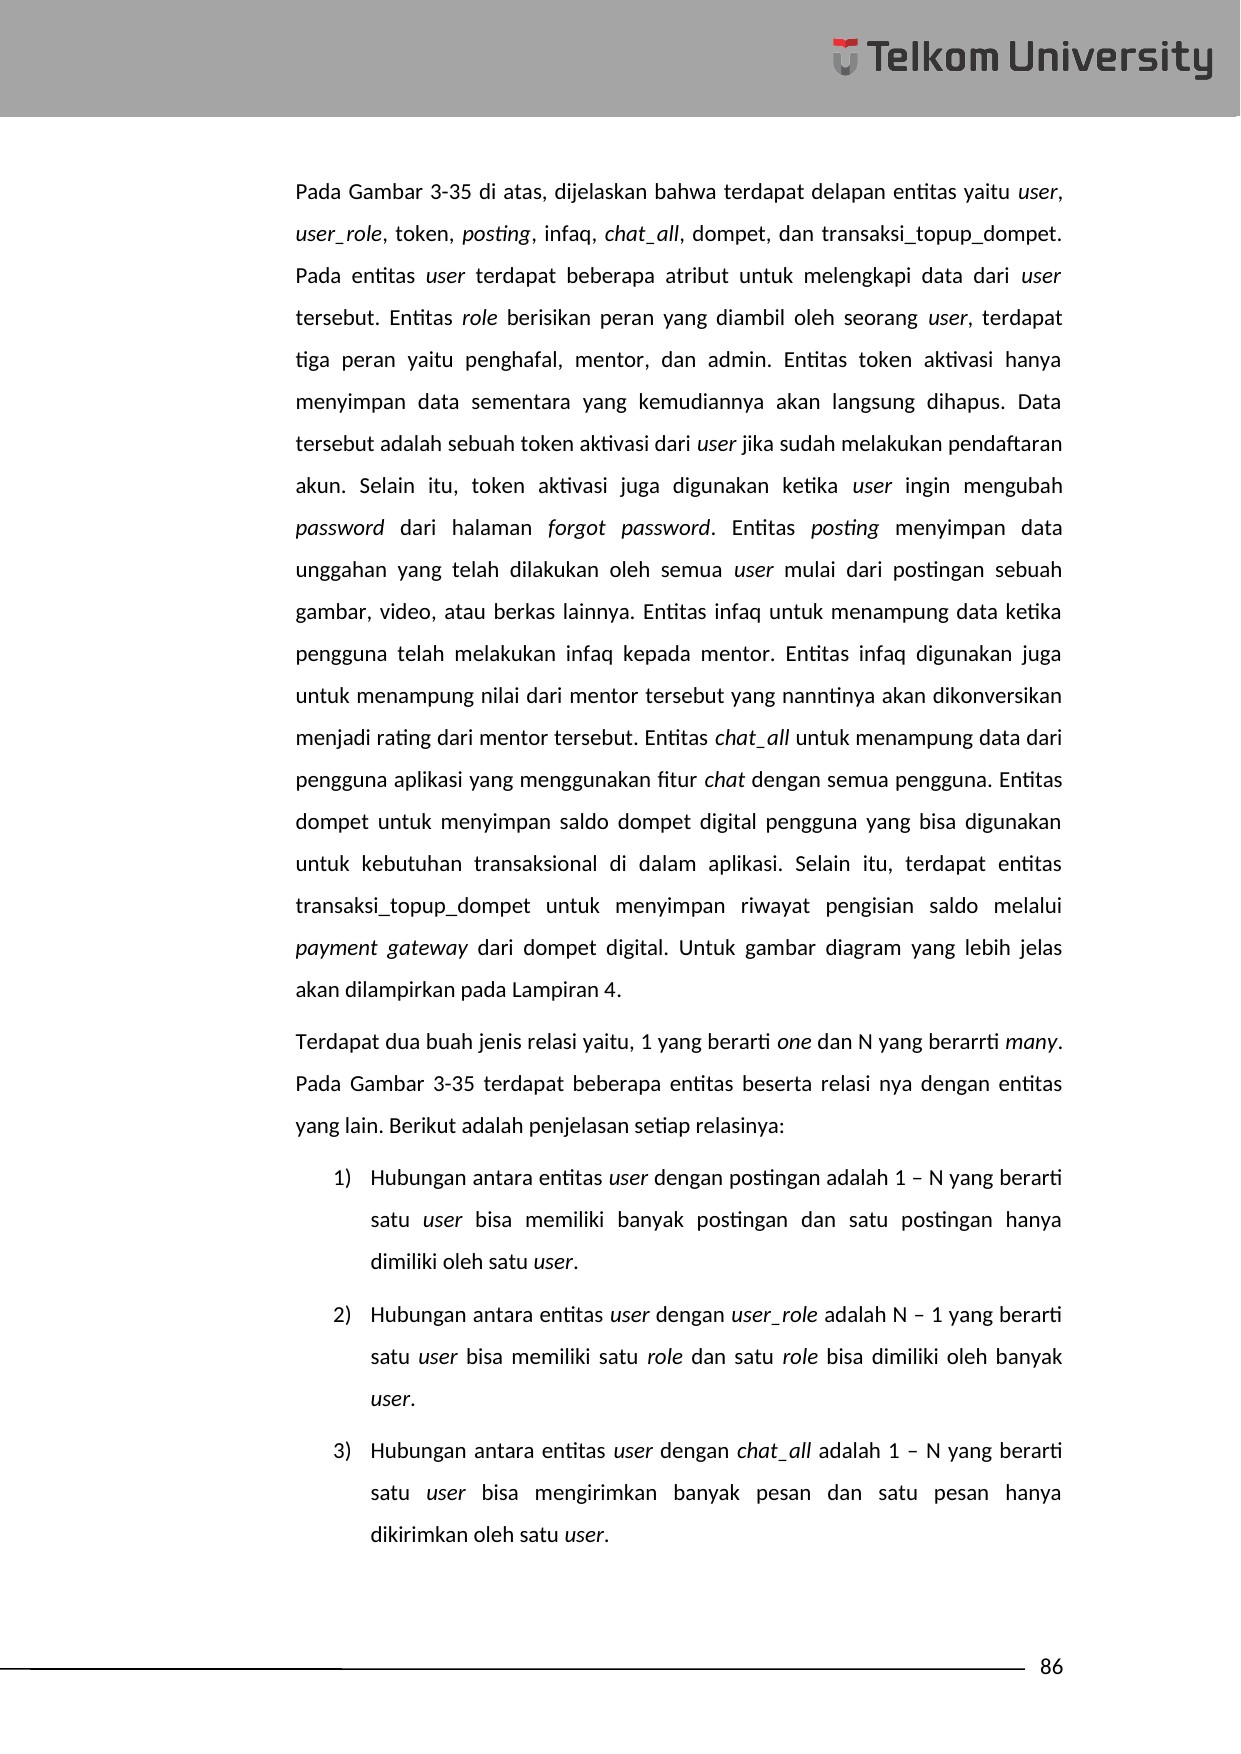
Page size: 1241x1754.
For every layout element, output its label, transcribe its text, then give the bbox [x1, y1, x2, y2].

list Hubungan antara entitas user dengan postingan adalah 1 – N yang berarti satu user bisa memiliki banyak postingan dan satu postingan hanya dimiliki oleh satu user. [333, 1163, 1063, 1276]
list Hubungan antara entitas user dengan chat_all adalah 1 – N yang berarti satu user bisa mengirimkan banyak pesan dan satu pesan hanya dikirimkan oleh satu user. [333, 1436, 1063, 1548]
list Hubungan antara entitas user dengan user_role adalah N – 1 yang berarti satu user bisa memiliki satu role dan satu role bisa dimiliki oleh banyak user. [333, 1300, 1063, 1412]
picture [833, 38, 1213, 80]
